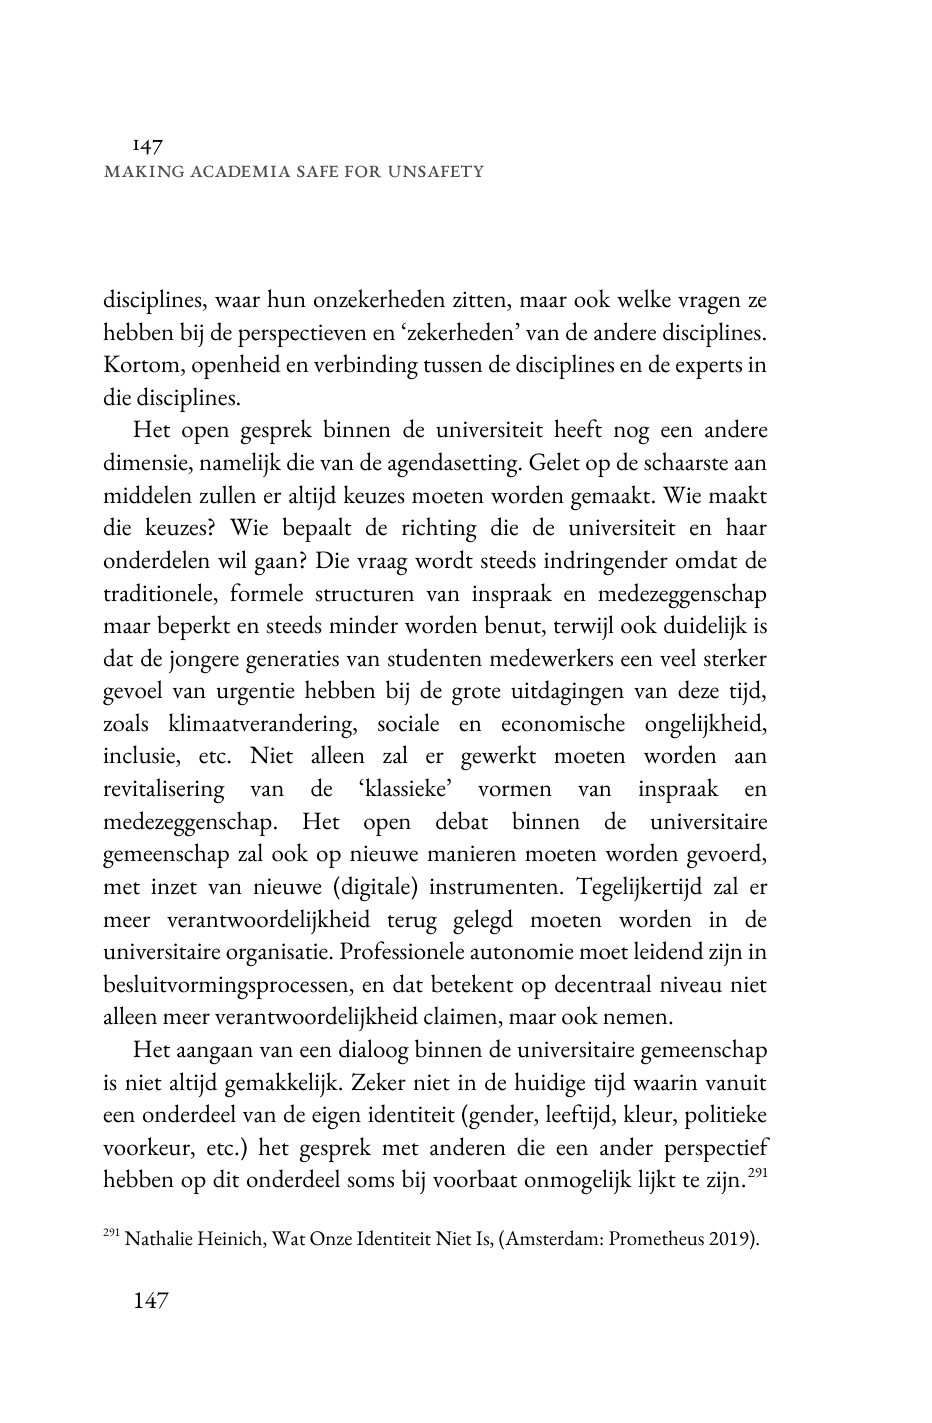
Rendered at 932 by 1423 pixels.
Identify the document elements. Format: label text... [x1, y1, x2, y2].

text Diezelfde open discussie zal, vooral met het karakter van een dialoog, ook meer binnen de universitaire gemeenschap moeten worden gevoerd. Zeker nu de grote maatschappelijke vraagstukken in toenemende mate in multi- en interdisciplinaire verbanden bestudeerd moeten worden, zal voortdurend de vraag aan de orde moeten zijn wat de bijdrage kan zijn van al die verschillende disciplines, waar hun onzekerheden zitten, maar ook welke vragen ze hebben bij de perspectieven en ‘zekerheden’ van de andere disciplines. Kortom, openheid en verbinding tussen de disciplines en de experts in die disciplines. [103, 282, 768, 413]
text Het open gesprek binnen de universiteit heeft nog een andere dimensie, namelijk die van de agendasetting. Gelet op de schaarste aan middelen zullen er altijd keuzes moeten worden gemaakt. Wie maakt die keuzes? Wie bepaalt de richting die de universiteit en haar onderdelen wil gaan? Die vraag wordt steeds indringender omdat de traditionele, formele structuren van inspraak en medezeggenschap maar beperkt en steeds minder worden benut, terwijl ook duidelijk is dat de jongere generaties van studenten medewerkers een veel sterker gevoel van urgentie hebben bij de grote uitdagingen van deze tijd, zoals klimaatverandering, sociale en economische ongelijkheid, inclusie, etc. Niet alleen zal er gewerkt moeten worden aan revitalisering van de ‘klassieke’ vormen van inspraak en medezeggenschap. Het open debat binnen de universitaire gemeenschap zal ook op nieuwe manieren moeten worden gevoerd, met inzet van nieuwe (digitale) instrumenten. Tegelijkertijd zal er meer verantwoordelijkheid terug gelegd moeten worden in de universitaire organisatie. Professionele autonomie moet leidend zijn in besluitvormingsprocessen, en dat betekent op decentraal niveau niet alleen meer verantwoordelijkheid claimen, maar ook nemen. [103, 413, 768, 1032]
